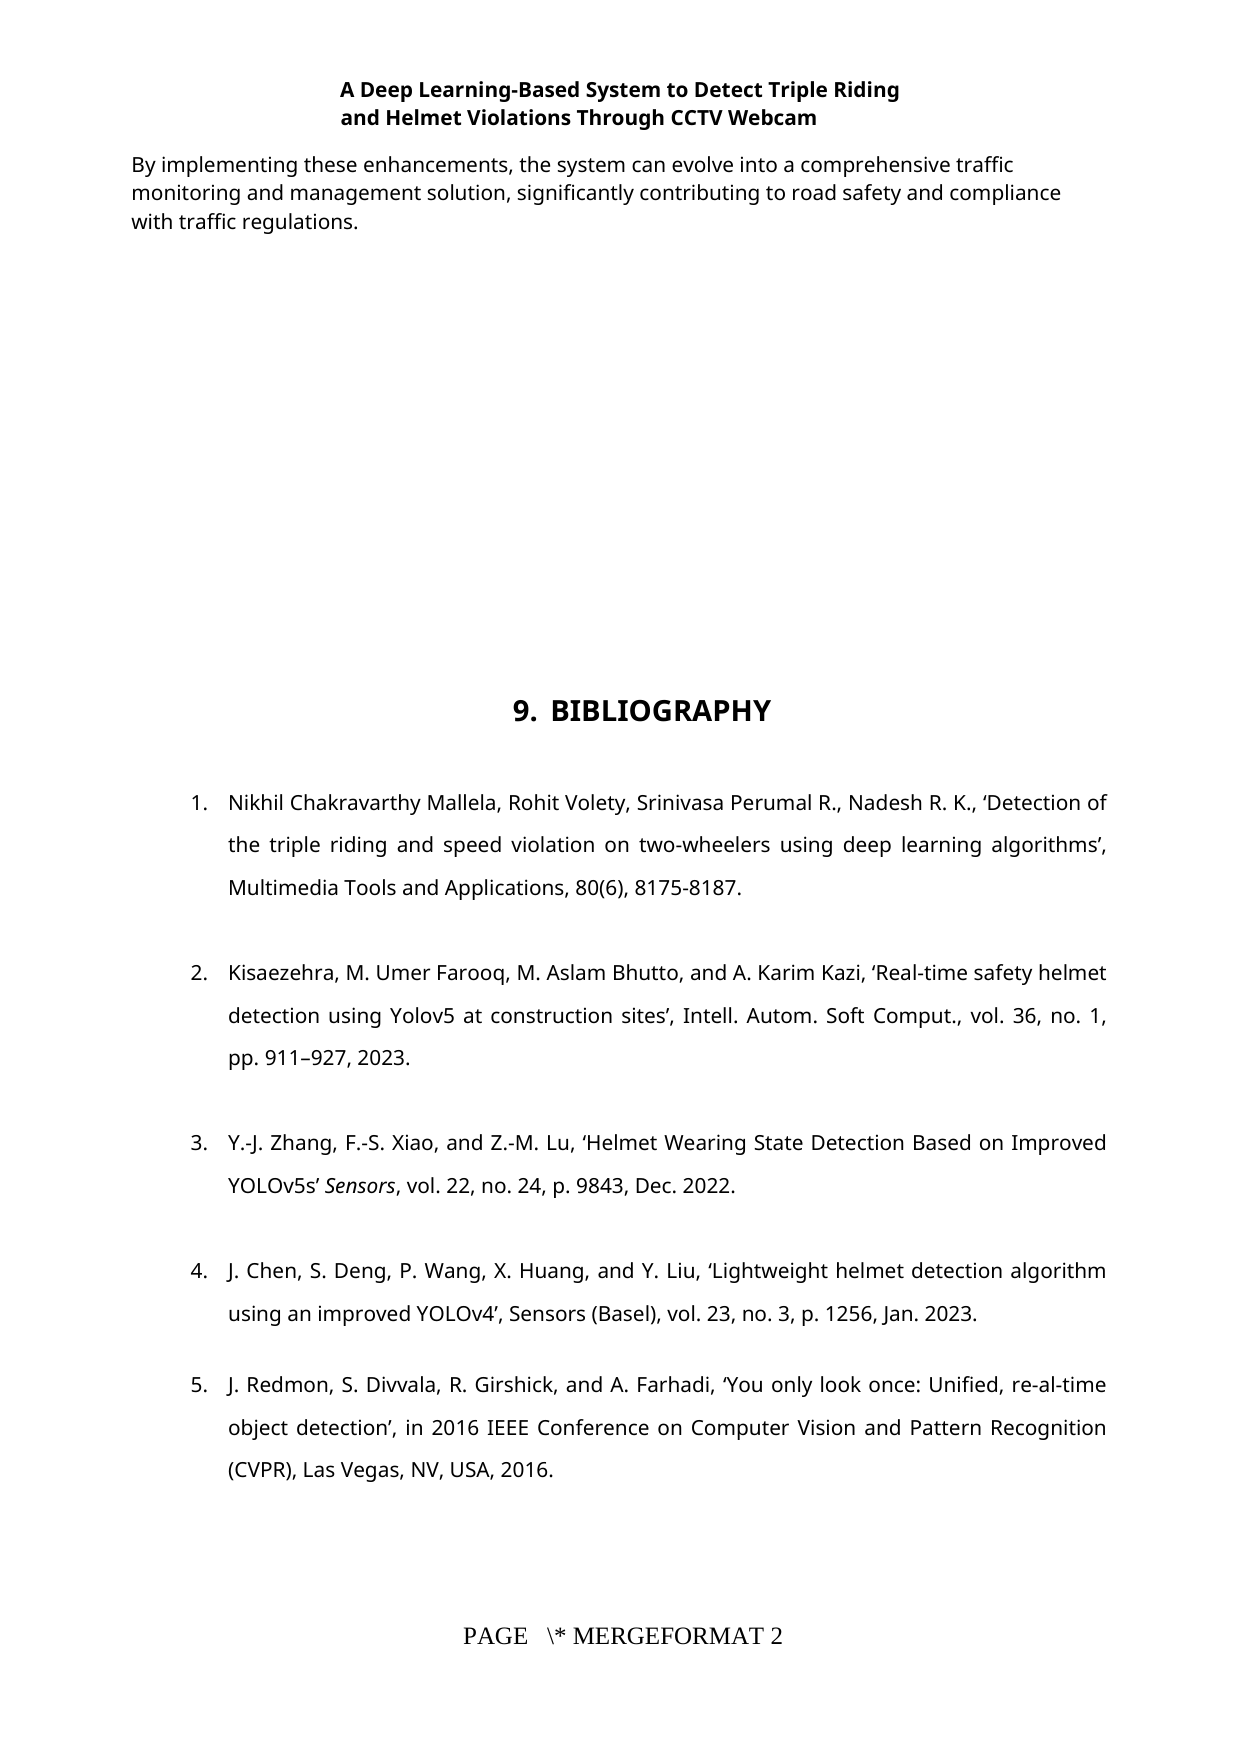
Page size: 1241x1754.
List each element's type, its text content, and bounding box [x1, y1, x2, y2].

text By implementing these enhancements, the system can evolve into a comprehensive traffic monitoring and management solution, significantly contributing to road safety and compliance with traffic regulations. [131, 150, 1108, 235]
list Y.-J. Zhang, F.-S. Xiao, and Z.-M. Lu, ‘Helmet Wearing State Detection Based on Improved YOLOv5s’ Sensors, vol. 22, no. 24, p. 9843, Dec. 2022. [190, 1128, 1108, 1199]
list BIBLIOGRAPHY [176, 691, 1108, 773]
list J. Redmon, S. Divvala, R. Girshick, and A. Farhadi, ‘You only look once: Unified, re-al-time object detection’, in 2016 IEEE Conference on Computer Vision and Pattern Recognition (CVPR), Las Vegas, NV, USA, 2016. [190, 1370, 1108, 1484]
list Kisaezehra, M. Umer Farooq, M. Aslam Bhutto, and A. Karim Kazi, ‘Real-time safety helmet detection using Yolov5 at construction sites’, Intell. Autom. Soft Comput., vol. 36, no. 1, pp. 911–927, 2023. [190, 958, 1108, 1072]
list J. Chen, S. Deng, P. Wang, X. Huang, and Y. Liu, ‘Lightweight helmet detection algorithm using an improved YOLOv4’, Sensors (Basel), vol. 23, no. 3, p. 1256, Jan. 2023. [190, 1256, 1108, 1360]
list Nikhil Chakravarthy Mallela, Rohit Volety, Srinivasa Perumal R., Nadesh R. K., ‘Detection of the triple riding and speed violation on two-wheelers using deep learning algorithms’, Multimedia Tools and Applications, 80(6), 8175-8187. [190, 788, 1108, 901]
